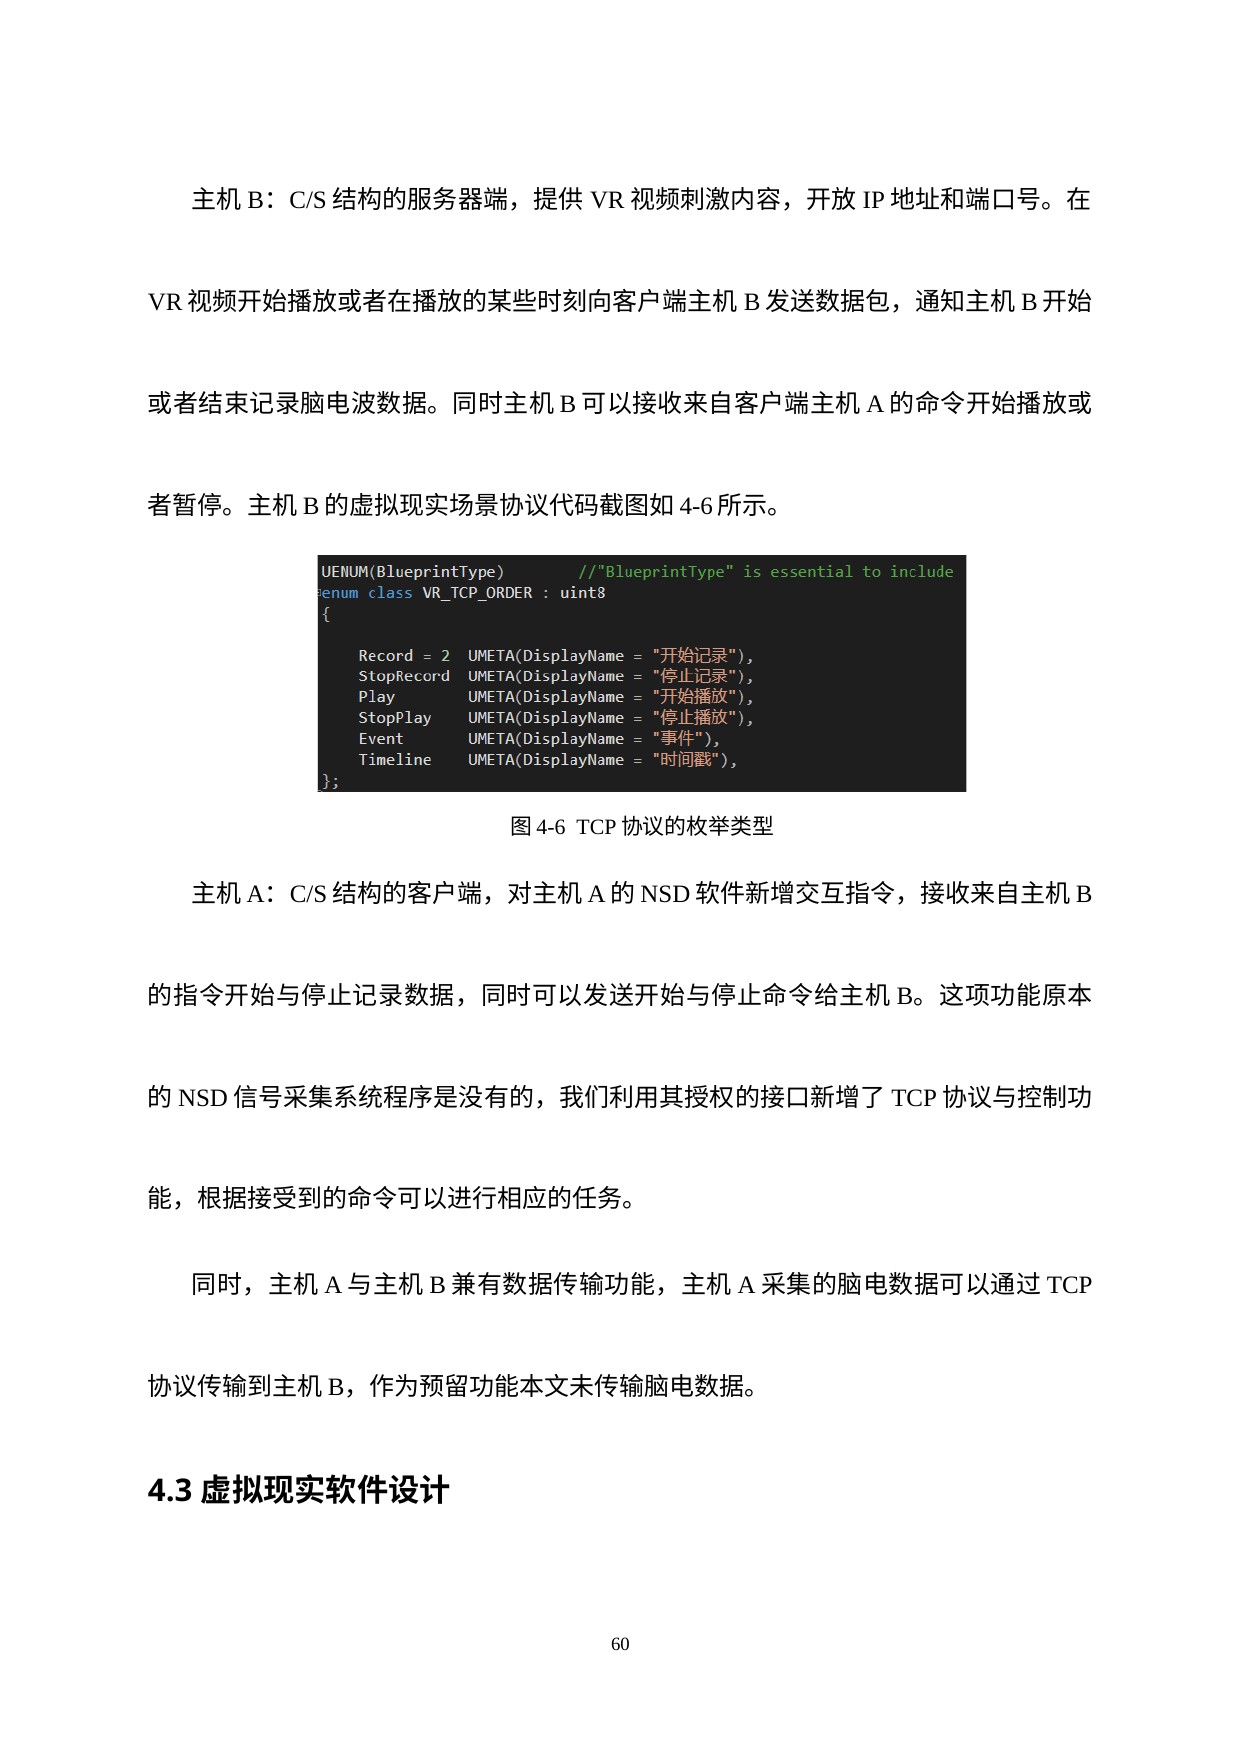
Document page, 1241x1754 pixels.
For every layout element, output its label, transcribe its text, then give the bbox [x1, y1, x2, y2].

text 主机B：C/S结构的服务器端，提供VR视频刺激内容，开放IP地址和端口号。在VR视频开始播放或者在播放的某些时刻向客户端主机B发送数据包，通知主机B开始或者结束记录脑电波数据。同时主机B可以接收来自客户端主机A的命令开始播放或者暂停。主机B的虚拟现实场景协议代码截图如4-6所示。 [148, 164, 1092, 537]
text 图4-6 TCP协议的枚举类型 [148, 808, 1092, 842]
text 主机A：C/S结构的客户端，对主机A的NSD软件新增交互指令，接收来自主机B的指令开始与停止记录数据，同时可以发送开始与停止命令给主机B。这项功能原本的NSD信号采集系统程序是没有的，我们利用其授权的接口新增了TCP协议与控制功能，根据接受到的命令可以进行相应的任务。 [148, 857, 1092, 1231]
picture [317, 555, 967, 792]
text 同时，主机A与主机B兼有数据传输功能，主机A采集的脑电数据可以通过TCP协议传输到主机B，作为预留功能本文未传输脑电数据。 [148, 1249, 1092, 1419]
subtitle 4.3 虚拟现实软件设计 [148, 1454, 1092, 1522]
